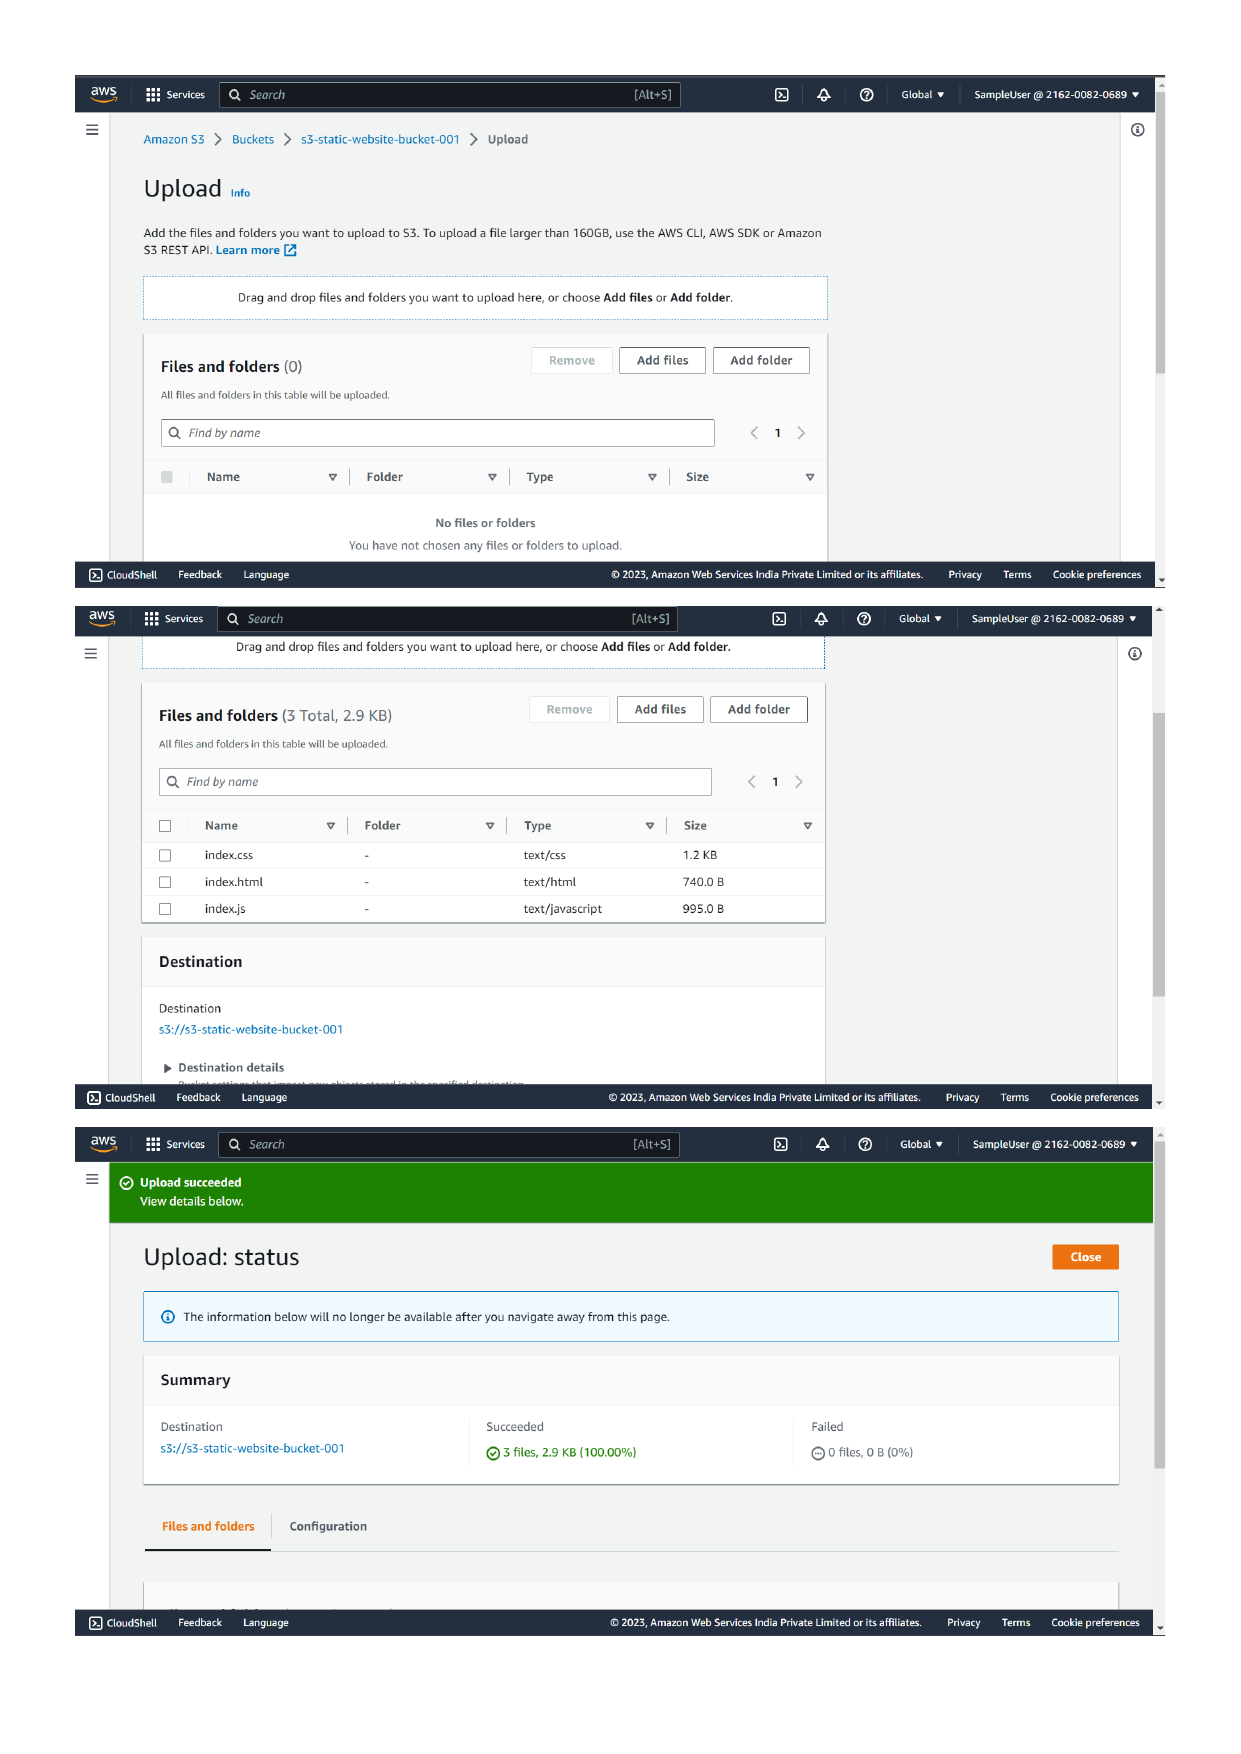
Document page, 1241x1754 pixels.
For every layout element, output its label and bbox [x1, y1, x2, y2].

picture [75, 1127, 1166, 1636]
picture [75, 75, 1166, 588]
picture [75, 606, 1166, 1109]
